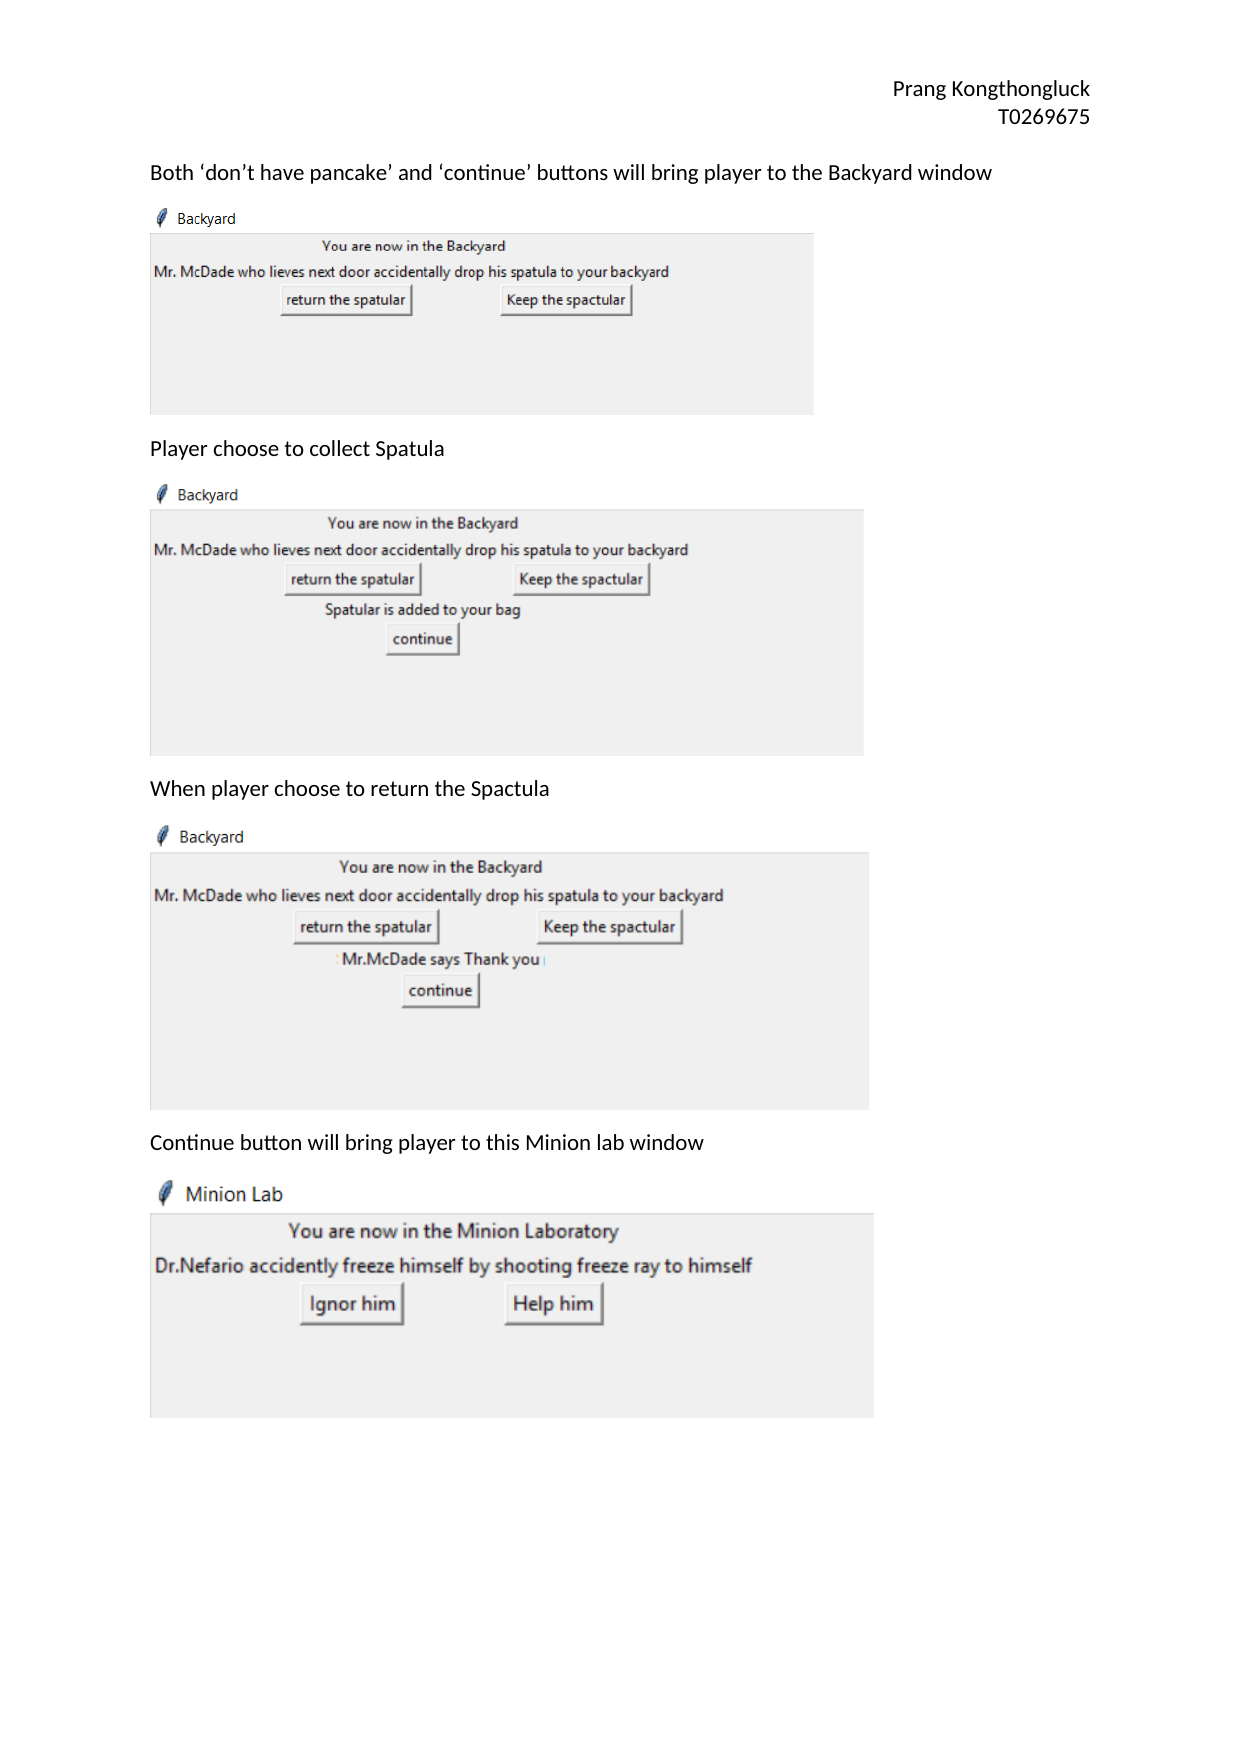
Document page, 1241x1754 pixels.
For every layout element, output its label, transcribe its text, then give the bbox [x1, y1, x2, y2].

picture [150, 821, 870, 1110]
picture [150, 204, 814, 415]
text Both ‘don’t have pancake’ and ‘continue’ buttons will bring player to the Backyard window [150, 158, 1090, 186]
text When player choose to return the Spactula [150, 774, 1090, 802]
text Player choose to collect Spatula [150, 434, 1090, 462]
picture [150, 1175, 874, 1418]
text Continue button will bring player to this Minion lab window [150, 1128, 1090, 1156]
picture [150, 480, 864, 756]
